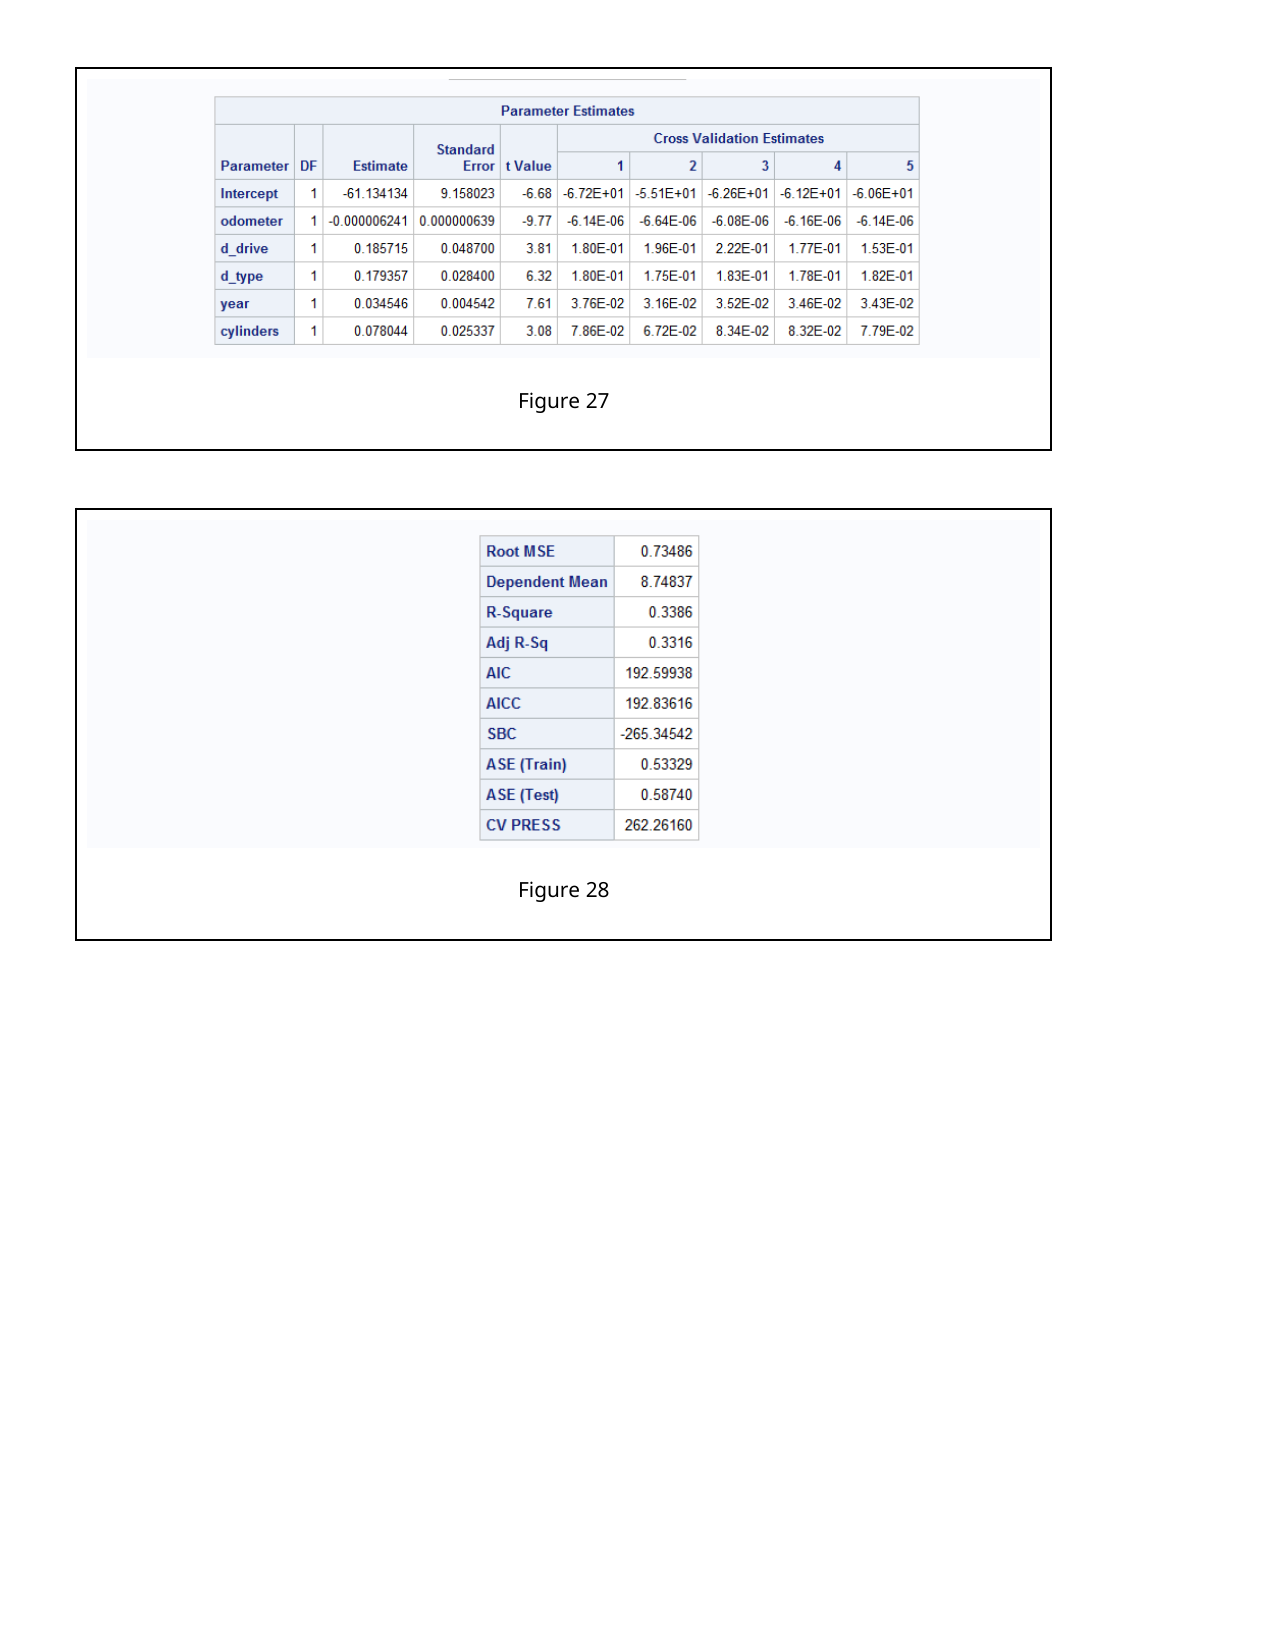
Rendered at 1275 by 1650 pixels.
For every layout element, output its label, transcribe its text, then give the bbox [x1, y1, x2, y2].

table_header Figure 28 [77, 510, 1050, 938]
picture [87, 520, 1040, 848]
picture [87, 79, 1040, 358]
table_header Figure 27 [77, 69, 1050, 449]
